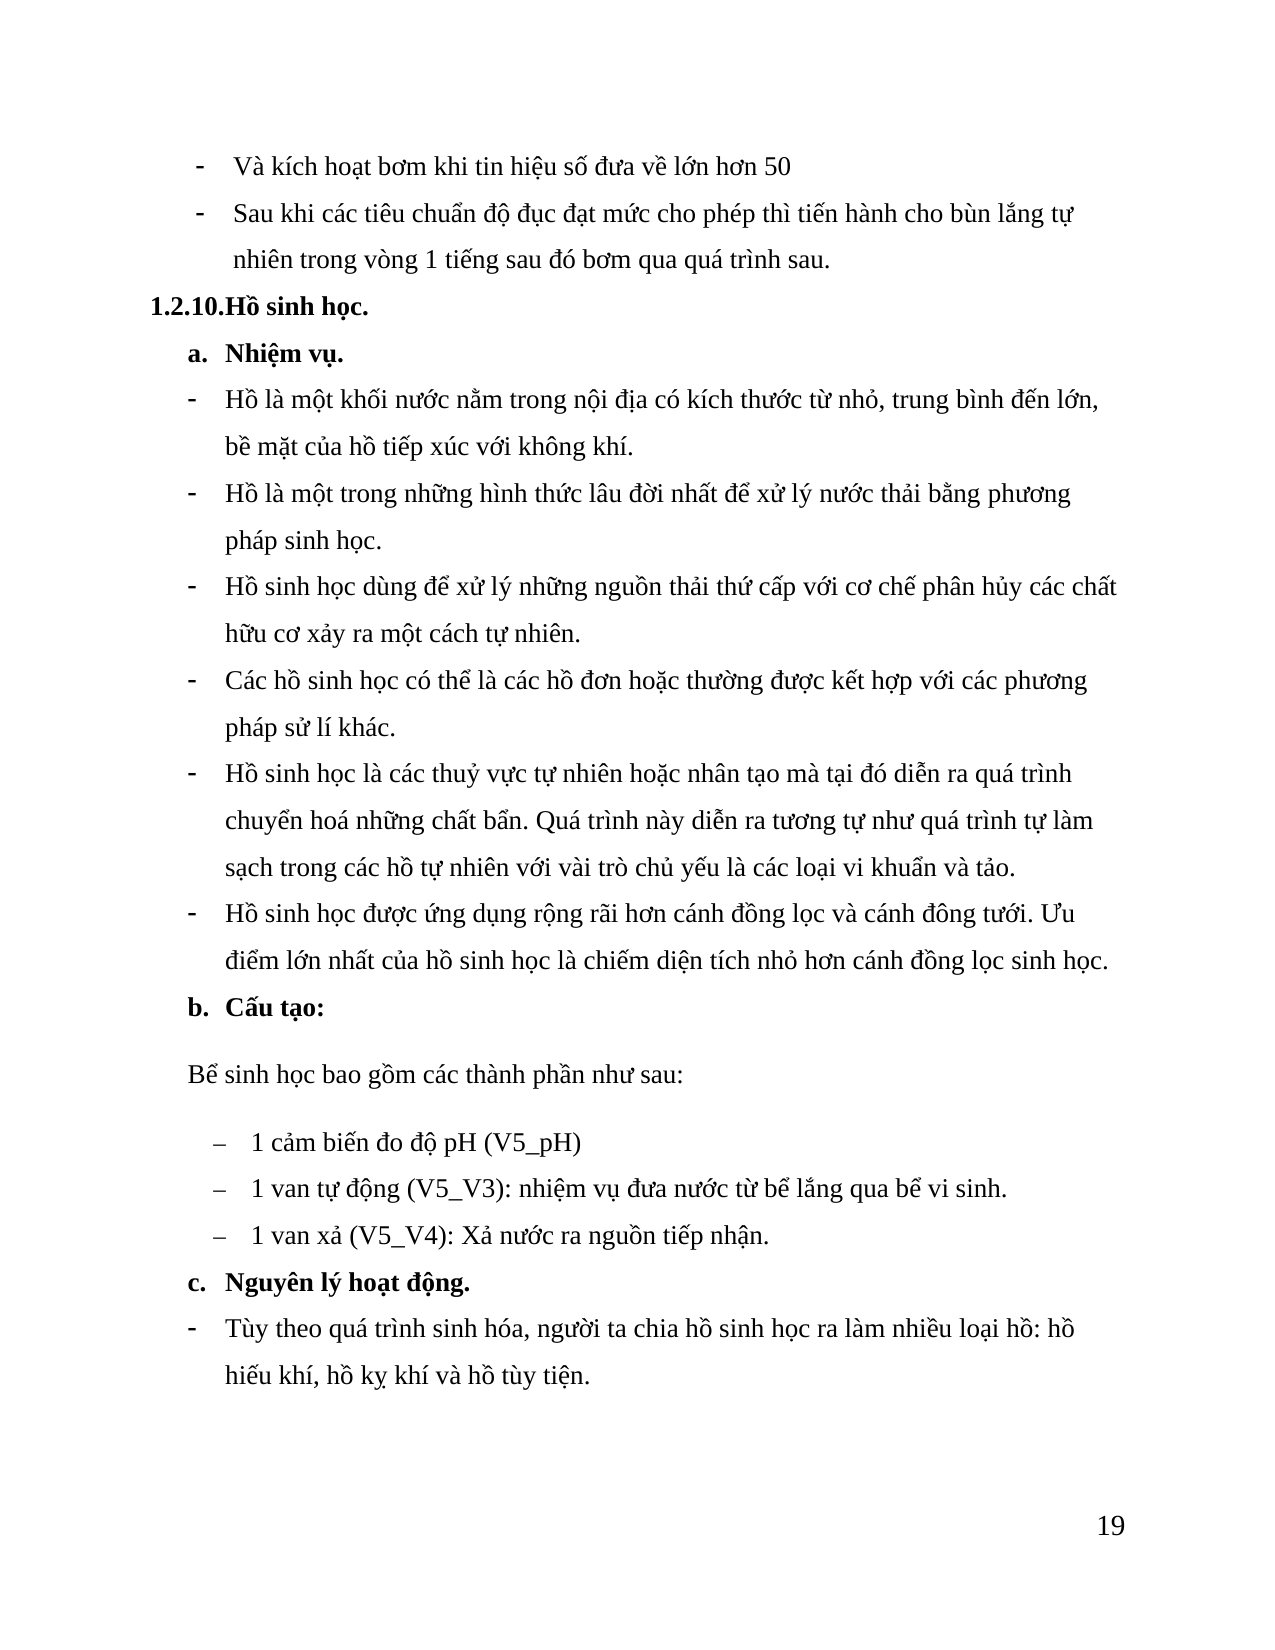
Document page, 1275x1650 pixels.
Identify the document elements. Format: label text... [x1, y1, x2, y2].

list 1 cảm biến đo độ pH (V5_pH) [213, 1126, 1125, 1157]
list Hồ là một trong những hình thức lâu đời nhất để xử lý nước thải bằng phương pháp sinh học. [187, 477, 1125, 555]
list Các hồ sinh học có thể là các hồ đơn hoặc thường được kết hợp với các phương pháp sử lí khác. [187, 664, 1125, 742]
list Tùy theo quá trình sinh hóa, người ta chia hồ sinh học ra làm nhiều loại hồ: hồ hiếu khí, hồ kỵ khí và hồ tùy tiện. [187, 1313, 1125, 1391]
list Nguyên lý hoạt động. [187, 1266, 1125, 1297]
list Hồ sinh học được ứng dụng rộng rãi hơn cánh đồng lọc và cánh đông tưới. Ưu điểm lớn nhất của hồ sinh học là chiếm diện tích nhỏ hơn cánh đồng lọc sinh học. [187, 897, 1125, 975]
list Hồ là một khối nước nằm trong nội địa có kích thước từ nhỏ, trung bình đến lớn, bề mặt của hồ tiếp xúc với không khí. [187, 384, 1125, 462]
text Bể sinh học bao gồm các thành phần như sau: [187, 1058, 1125, 1089]
list Nhiệm vụ. [187, 337, 1125, 368]
list Hồ sinh học là các thuỷ vực tự nhiên hoặc nhân tạo mà tại đó diễn ra quá trình chuyển hoá những chất bẩn. Quá trình này diễn ra tương tự như quá trình tự làm sạch trong các hồ tự nhiên với vài trò chủ yếu là các loại vi khuẩn và tảo. [187, 757, 1125, 882]
list 1 van tự động (V5_V3): nhiệm vụ đưa nước từ bể lắng qua bể vi sinh. [213, 1173, 1125, 1204]
list Hồ sinh học. [150, 290, 1125, 321]
list Hồ sinh học dùng để xử lý những nguồn thải thứ cấp với cơ chế phân hủy các chất hữu cơ xảy ra một cách tự nhiên. [187, 571, 1125, 648]
list Sau khi các tiêu chuẩn độ đục đạt mức cho phép thì tiến hành cho bùn lắng tự nhiên trong vòng 1 tiếng sau đó bơm qua quá trình sau. [195, 197, 1125, 275]
list 1 van xả (V5_V4): Xả nước ra nguồn tiếp nhận. [213, 1219, 1125, 1250]
list Cấu tạo: [187, 991, 1125, 1022]
list Và kích hoạt bơm khi tin hiệu số đưa về lớn hơn 50 [195, 150, 1125, 181]
